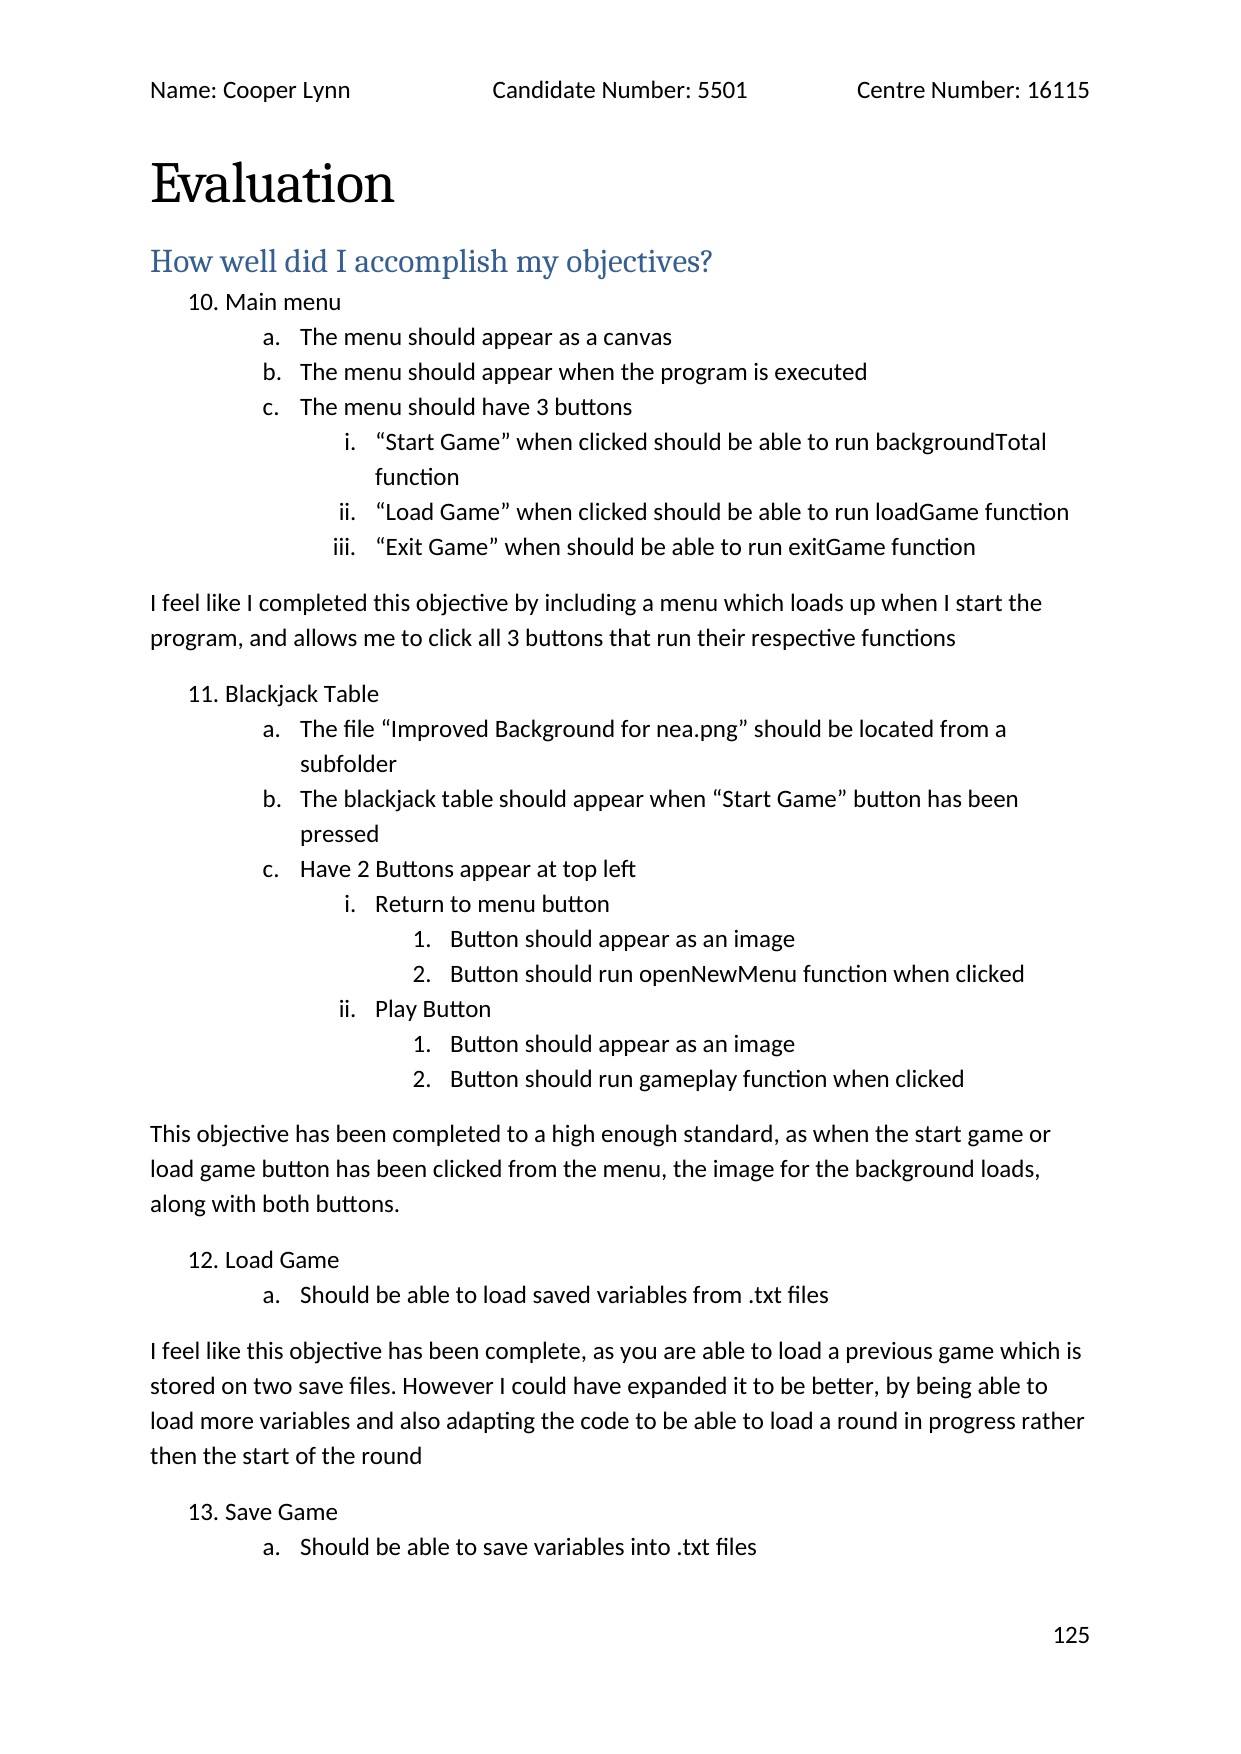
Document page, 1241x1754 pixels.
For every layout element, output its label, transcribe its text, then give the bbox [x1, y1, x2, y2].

list Play Button [356, 993, 1090, 1023]
list Should be able to load saved variables from .txt files [262, 1279, 1090, 1310]
text This objective has been completed to a high enough standard, as when the start game or load game button has been clicked from the menu, the image for the background loads, along with both buttons. [150, 1119, 1090, 1219]
list Button should appear as an image [412, 923, 1090, 953]
list Blackjack Table [187, 678, 1090, 708]
list Save Game [187, 1496, 1090, 1527]
list The menu should have 3 buttons [262, 391, 1090, 422]
list Button should appear as an image [412, 1028, 1090, 1058]
subtitle How well did I accomplish my objectives? [150, 242, 1090, 280]
list “Exit Game” when should be able to run exitGame function [356, 531, 1090, 562]
list Button should run gameplay function when clicked [412, 1063, 1090, 1093]
list The menu should appear when the program is executed [262, 356, 1090, 387]
title Evaluation [150, 150, 1090, 217]
list Return to menu button [356, 888, 1090, 918]
list The menu should appear as a canvas [262, 321, 1090, 352]
list Load Game [187, 1244, 1090, 1275]
text I feel like I completed this objective by including a menu which loads up when I start the program, and allows me to click all 3 buttons that run their respective functions [150, 587, 1090, 652]
list The blackjack table should appear when “Start Game” button has been pressed [262, 783, 1090, 848]
list Have 2 Buttons appear at top left [262, 853, 1090, 883]
list “Load Game” when clicked should be able to run loadGame function [356, 496, 1090, 527]
text I feel like this objective has been complete, as you are able to load a previous game which is stored on two save files. However I could have expanded it to be better, by being able to load more variables and also adapting the code to be able to load a round in progress rather then the start of the round [150, 1335, 1090, 1471]
list The file “Improved Background for nea.png” should be located from a subfolder [262, 713, 1090, 778]
list Main menu [187, 286, 1090, 317]
list Button should run openNewMenu function when clicked [412, 958, 1090, 988]
list Should be able to save variables into .txt files [262, 1531, 1090, 1562]
list “Start Game” when clicked should be able to run backgroundTotal function [356, 426, 1090, 492]
